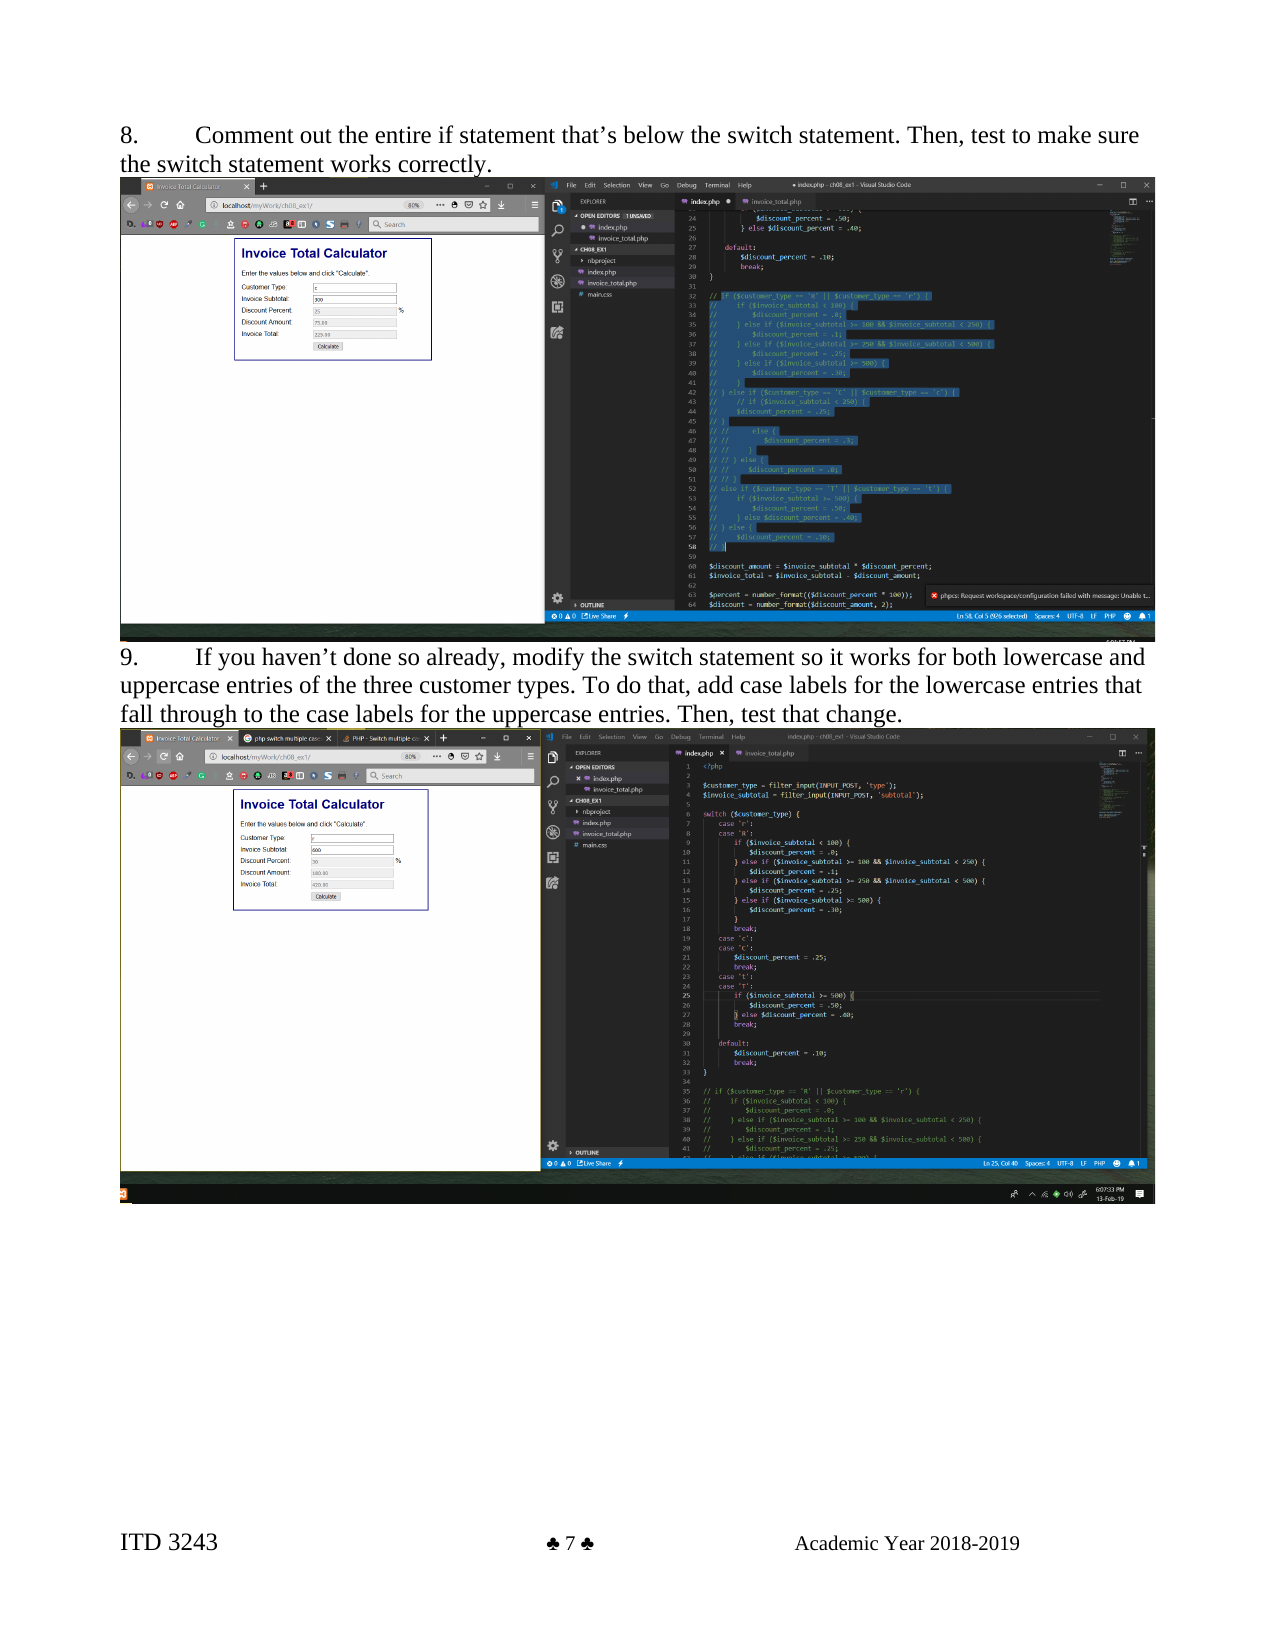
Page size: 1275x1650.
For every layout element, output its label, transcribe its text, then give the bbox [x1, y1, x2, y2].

picture [120, 728, 1155, 1204]
text 9. If you haven’t done so already, modify the switch statement so it works for both lowercase and uppercase entries of the three customer types. To do that, add case labels for the lowercase entries that fall through to the case labels for the uppercase entries. Then, test that change. [120, 642, 1155, 728]
picture [120, 177, 1155, 642]
text 8. Comment out the entire if statement that’s below the switch statement. Then, test to make sure the switch statement works correctly. [120, 120, 1155, 177]
